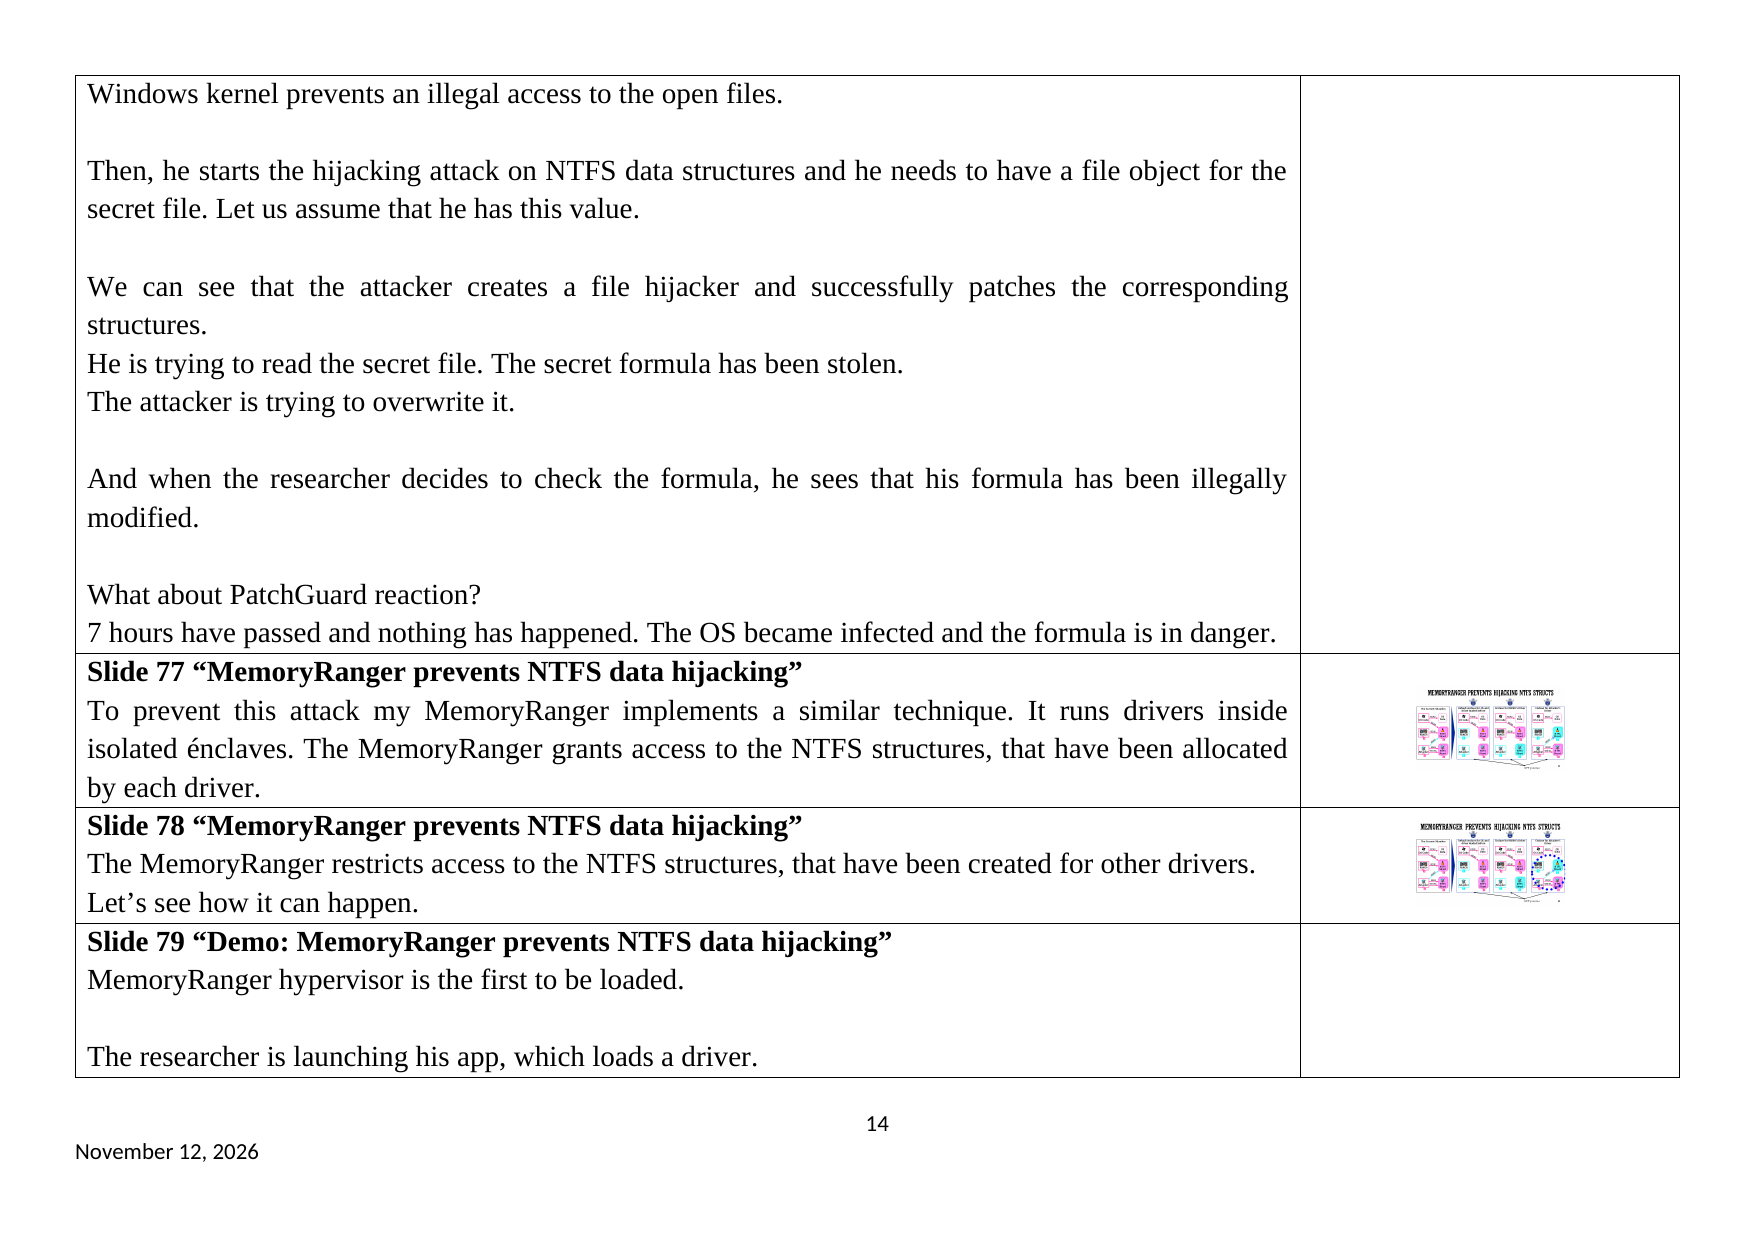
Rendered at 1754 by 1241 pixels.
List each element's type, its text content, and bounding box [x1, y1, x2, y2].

picture [1415, 820, 1566, 906]
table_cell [76, 924, 1300, 1077]
table_cell [1301, 76, 1679, 653]
table_cell [1301, 808, 1679, 923]
table_cell [1301, 924, 1679, 1077]
table_cell Slide 77 “MemoryRanger prevents NTFS data hijacking” To prevent this attack my MemoryRanger implements a similar technique. It runs drivers inside isolated énclaves. The MemoryRanger grants access to the NTFS structures, that have been allocated by each driver. [76, 654, 1300, 807]
picture [1415, 686, 1566, 771]
table_cell Slide 78 “MemoryRanger prevents NTFS data hijacking” The MemoryRanger restricts access to the NTFS structures, that have been created for other drivers. Let’s see how it can happen. [76, 808, 1300, 923]
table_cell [76, 76, 1300, 653]
table_cell [1301, 654, 1679, 807]
